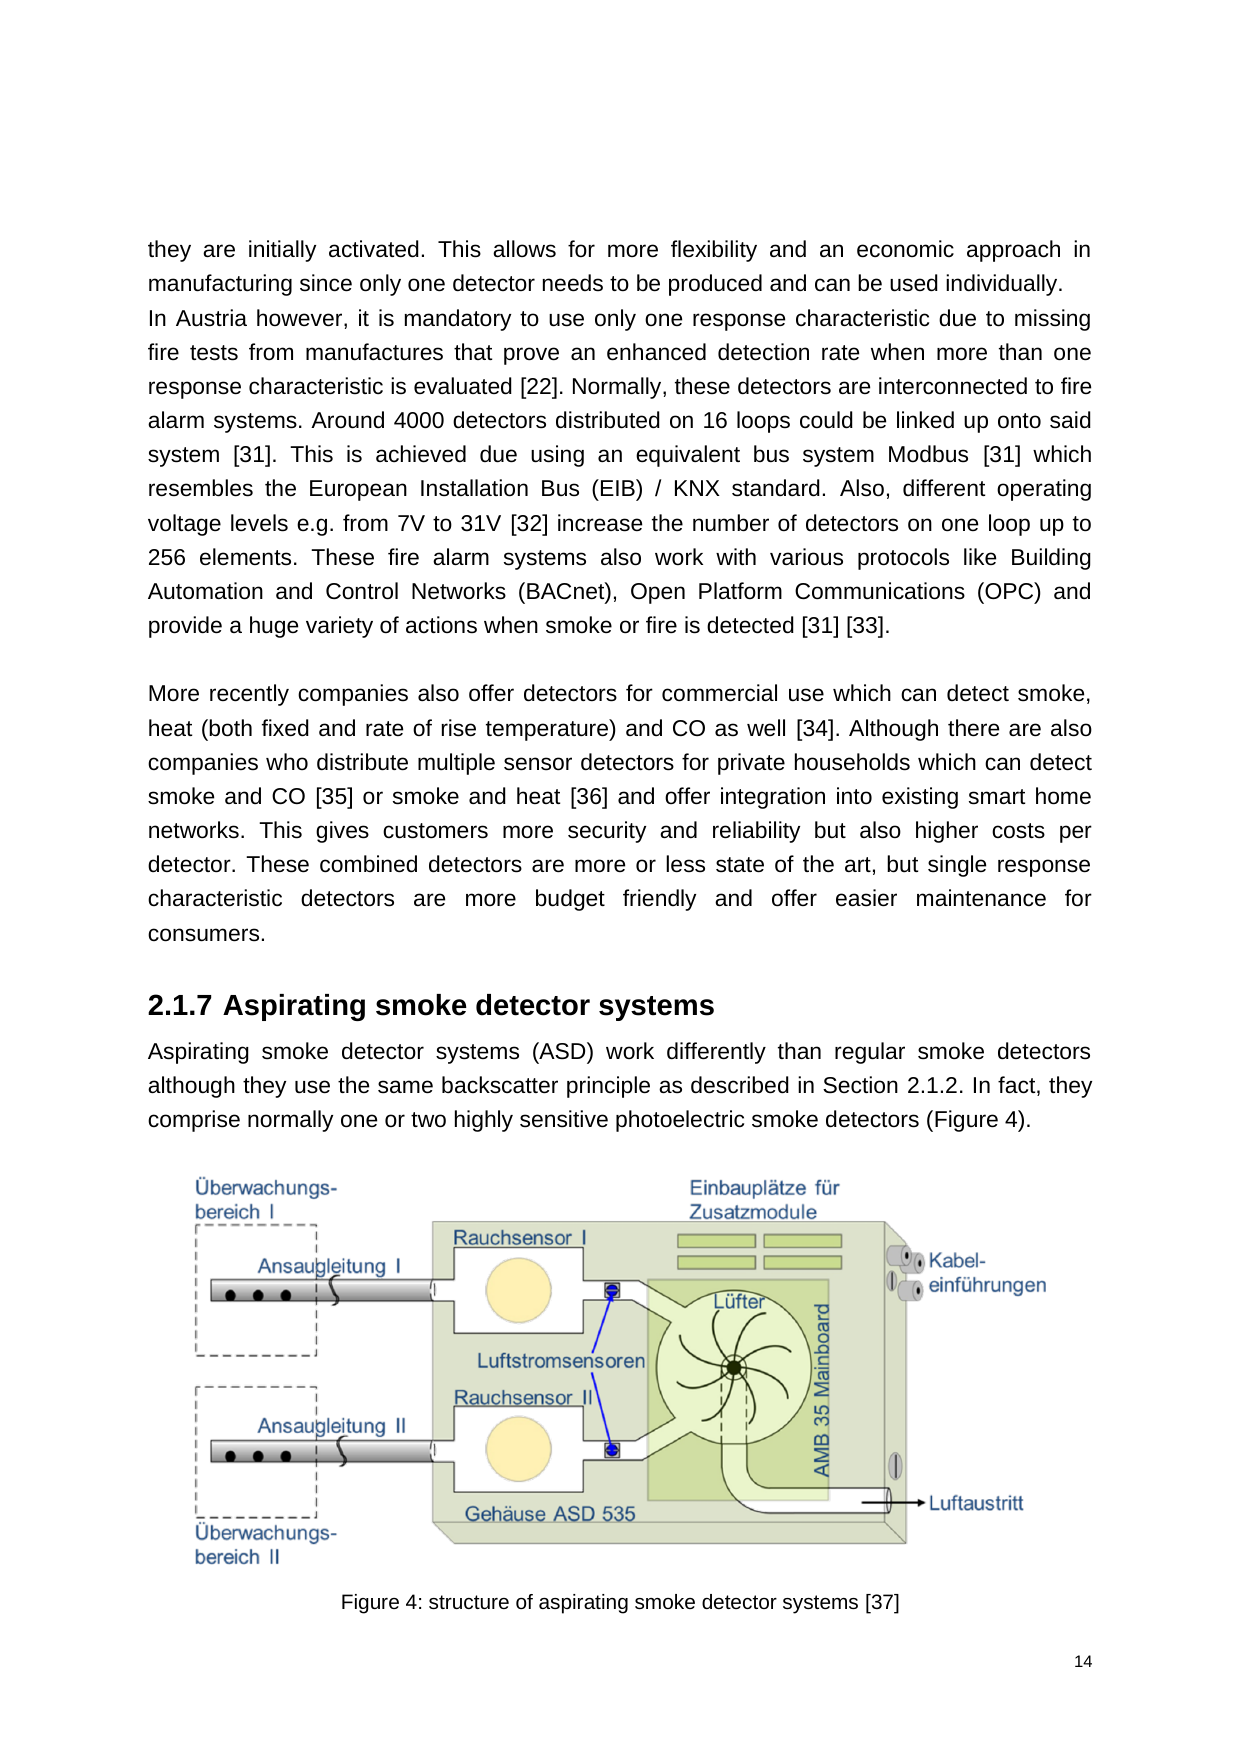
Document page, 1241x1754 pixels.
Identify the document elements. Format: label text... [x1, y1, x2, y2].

subtitle Aspirating smoke detector systems [148, 988, 1092, 1021]
text Aspirating smoke detector systems (ASD) work differently than regular smoke detectors although they use the same backscatter principle as described in Section 2.1.2. In fact, they comprise normally one or two highly sensitive photoelectric smoke detectors (Figure 4). [148, 1038, 1092, 1132]
text In Austria however, it is mandatory to use only one response characteristic due to missing fire tests from manufactures that prove an enhanced detection rate when more than one response characteristic is evaluated . Normally, these detectors are interconnected to fire alarm systems. Around 4000 detectors distributed on 16 loops could be linked up onto said system . This is achieved due using an equivalent bus system Modbus which resembles the European Installation Bus (EIB) / KNX standard. Also, different operating voltage levels e.g. from 7V to 31V increase the number of detectors on one loop up to 256 elements. These fire alarm systems also work with various protocols like Building Automation and Control Networks (BACnet), Open Platform Communications (OPC) and provide a huge variety of actions when smoke or fire is detected . [148, 304, 1092, 638]
picture [190, 1174, 1050, 1570]
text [148, 236, 1092, 297]
text More recently companies also offer detectors for commercial use which can detect smoke, heat (both fixed and rate of rise temperature) and CO as well. Although there are also companies who distribute multiple sensor detectors for private households which can detect smoke and CO or smoke and heat and offer integration into existing smart home networks. This gives customers more security and reliability but also higher costs per detector. These combined detectors are more or less state of the art, but single response characteristic detectors are more budget friendly and offer easier maintenance for consumers. [148, 680, 1092, 946]
text Figure 4: structure of aspirating smoke detector systems [148, 1590, 1092, 1614]
